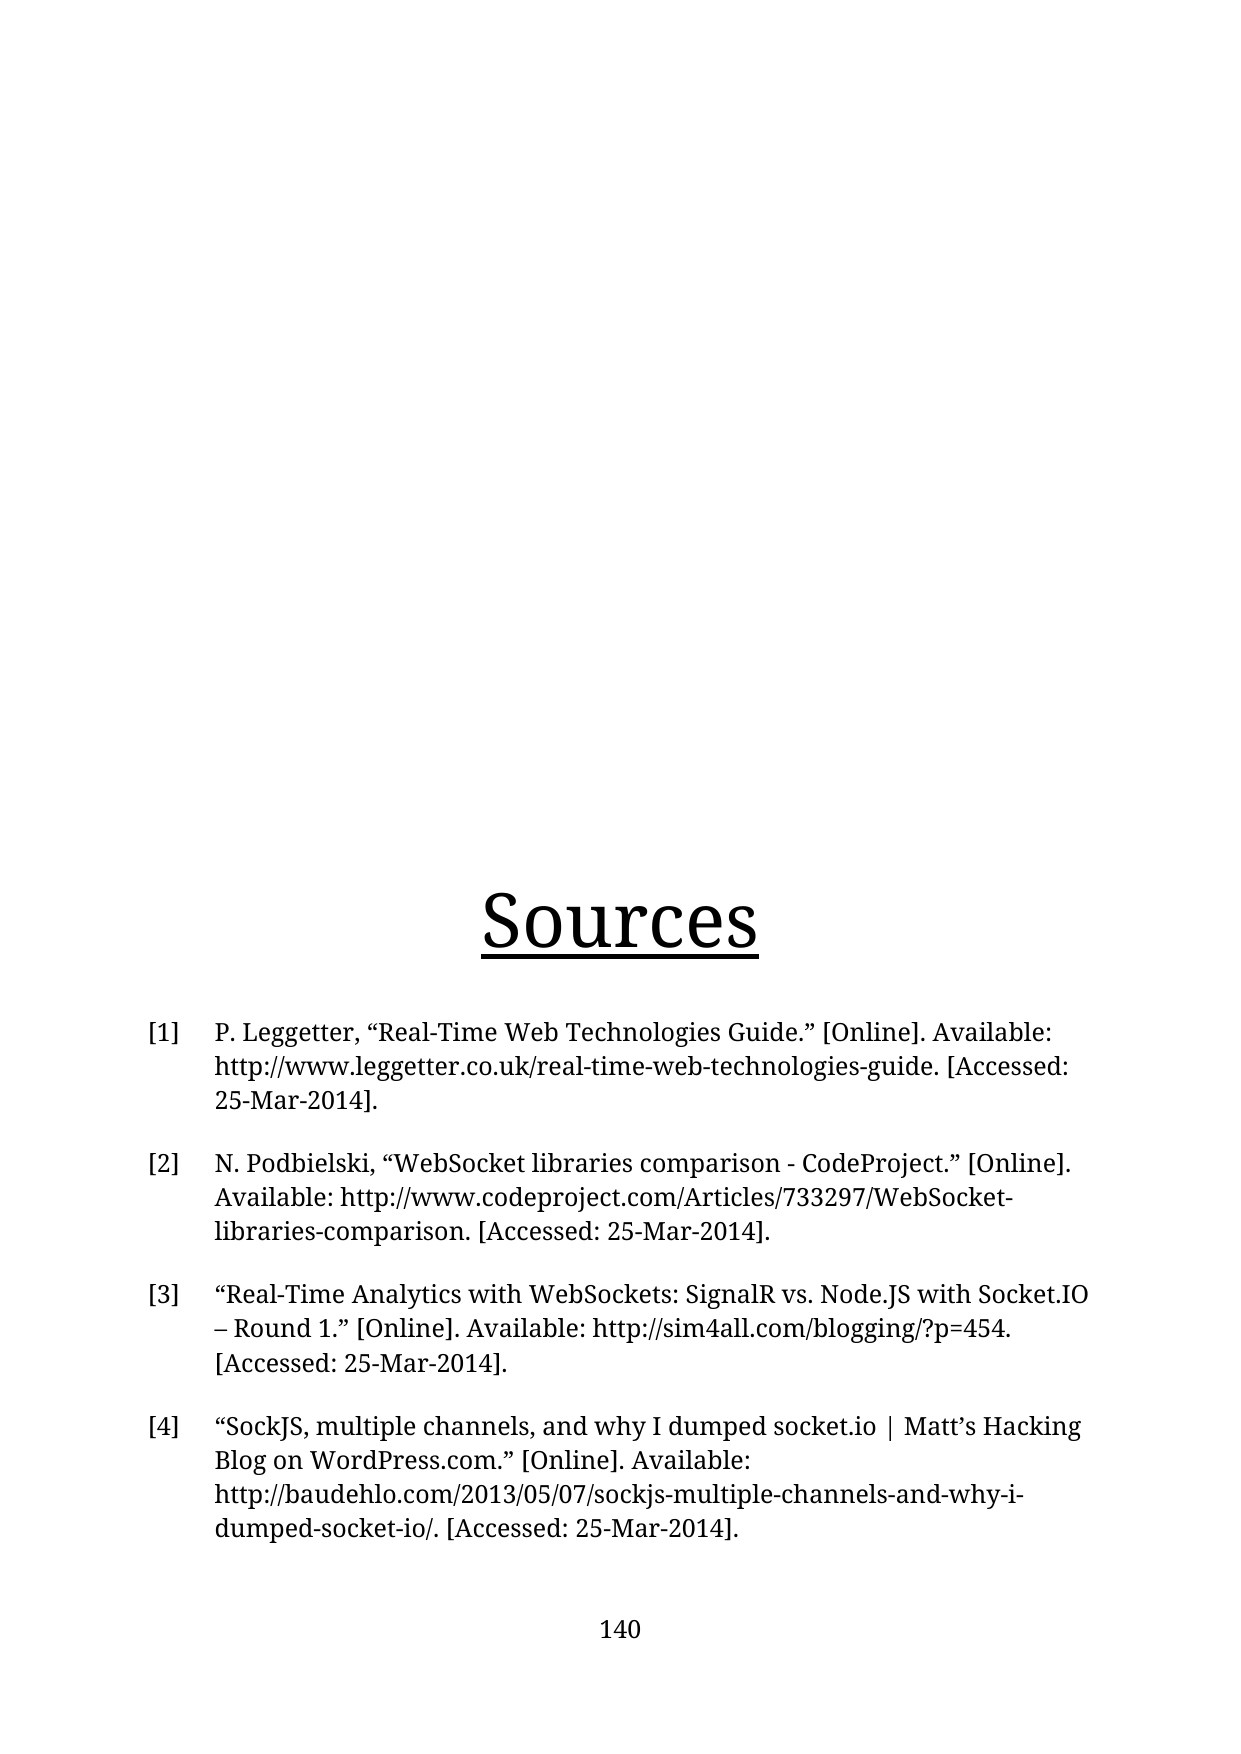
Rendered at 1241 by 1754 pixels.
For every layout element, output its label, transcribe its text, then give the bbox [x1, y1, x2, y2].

text [1] P. Leggetter, “Real-Time Web Technologies Guide.” [Online]. Available: http://www.leggetter.co.uk/real-time-web-technologies-guide. [Accessed: 25-Mar-2014]. [148, 1014, 1092, 1117]
text [2] N. Podbielski, “WebSocket libraries comparison - CodeProject.” [Online]. Available: http://www.codeproject.com/Articles/733297/WebSocket-libraries-comparison. [Accessed: 25-Mar-2014]. [148, 1146, 1092, 1248]
text [4] “SockJS, multiple channels, and why I dumped socket.io | Matt’s Hacking Blog on WordPress.com.” [Online]. Available: http://baudehlo.com/2013/05/07/sockjs-multiple-channels-and-why-i-dumped-socket-io/. [Accessed: 25-Mar-2014]. [148, 1408, 1092, 1545]
subtitle Sources [148, 868, 1092, 970]
text [3] “Real-Time Analytics with WebSockets: SignalR vs. Node.JS with Socket.IO – Round 1.” [Online]. Available: http://sim4all.com/blogging/?p=454. [Accessed: 25-Mar-2014]. [148, 1277, 1092, 1379]
